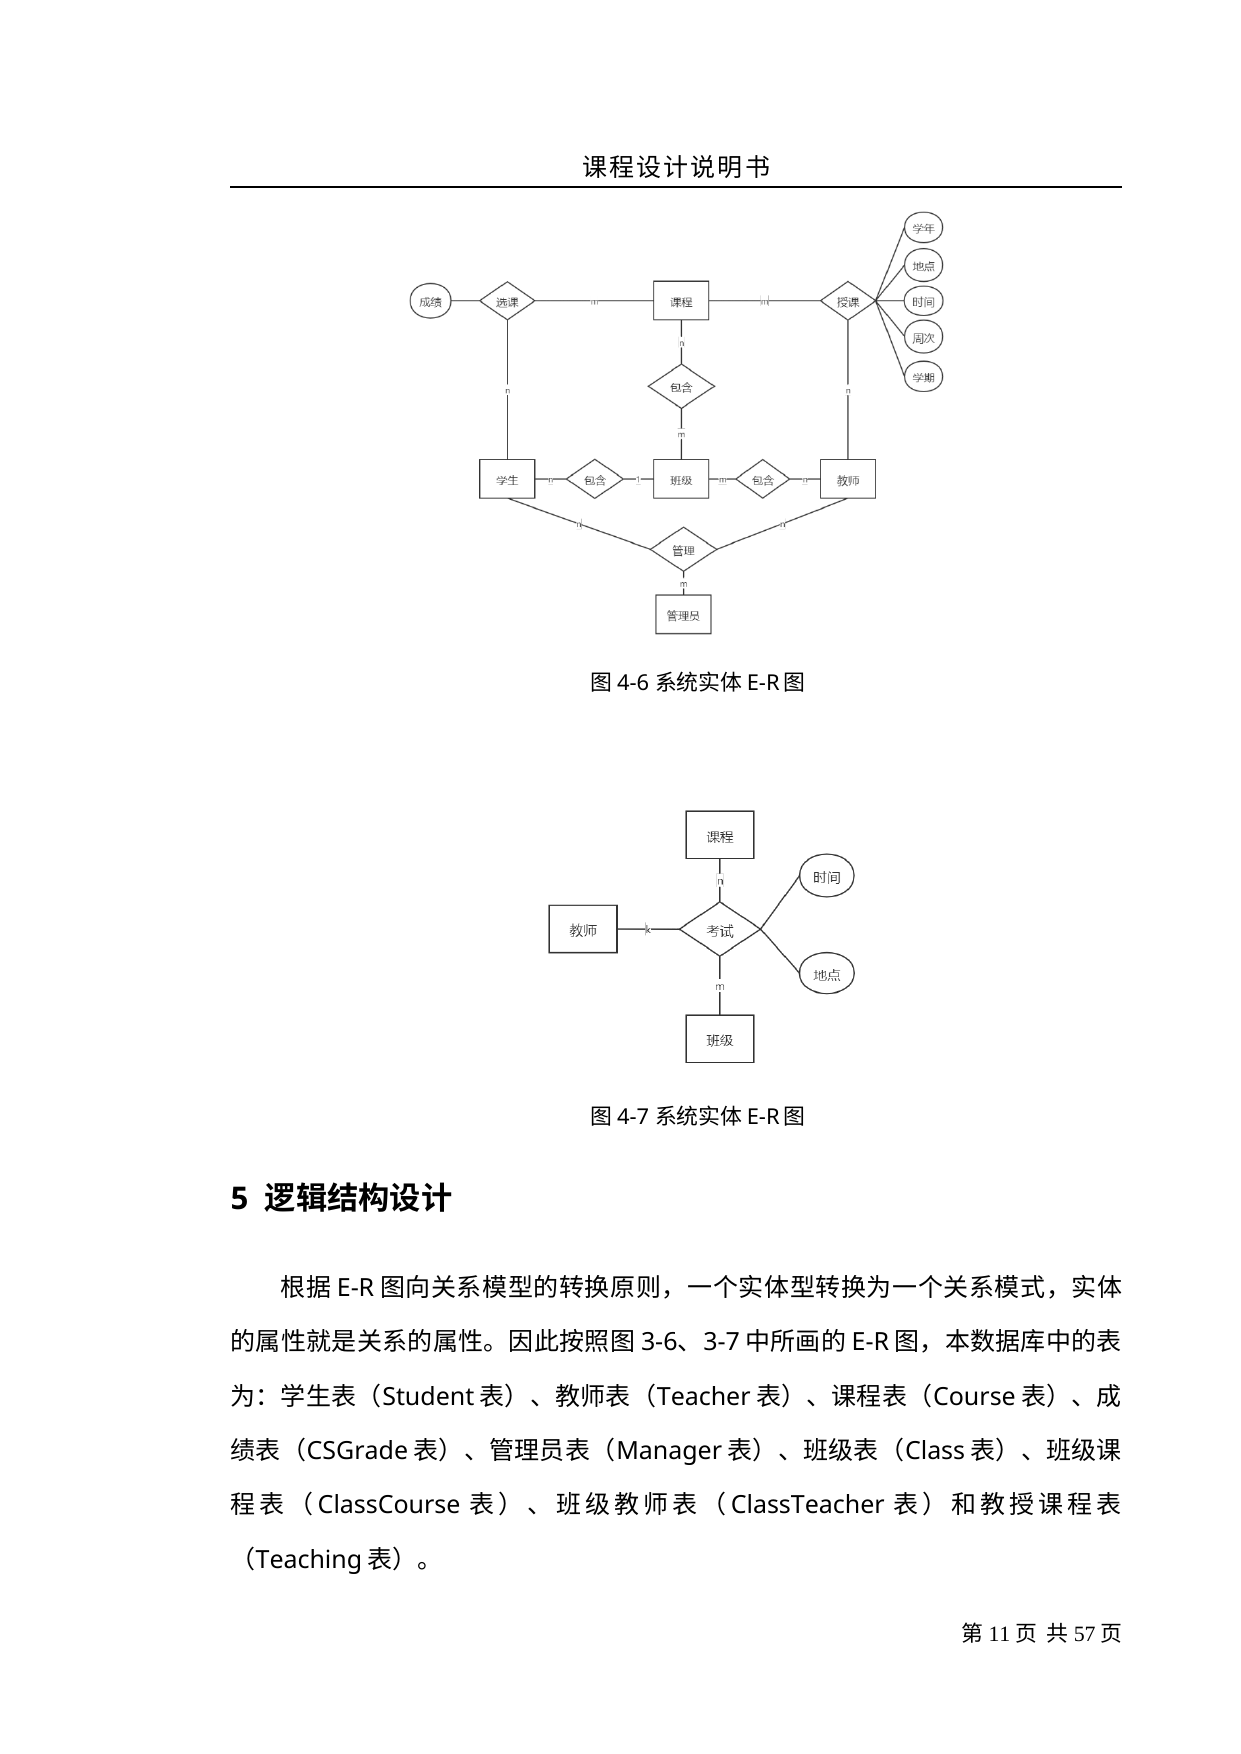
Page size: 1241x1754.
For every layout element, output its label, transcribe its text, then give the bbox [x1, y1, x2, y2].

text 图4-6 系统实体E-R图 [230, 665, 1122, 698]
picture [396, 198, 956, 647]
text 根据E-R图向关系模型的转换原则，一个实体型转换为一个关系模式，实体的属性就是关系的属性。因此按照图3-6、3-7中所画的E-R图，本数据库中的表为：学生表（Student表）、教师表（Teacher表）、课程表（Course表）、成绩表（CSGrade表）、管理员表（Manager表）、班级表（Class表）、班级课程表（ClassCourse表）、班级教师表（ClassTeacher表）和教授课程表（Teaching表）。 [230, 1267, 1122, 1576]
picture [532, 794, 870, 1079]
text 图4-7 系统实体E-R图 [230, 1099, 1122, 1131]
text 5 逻辑结构设计 [230, 1163, 1122, 1228]
